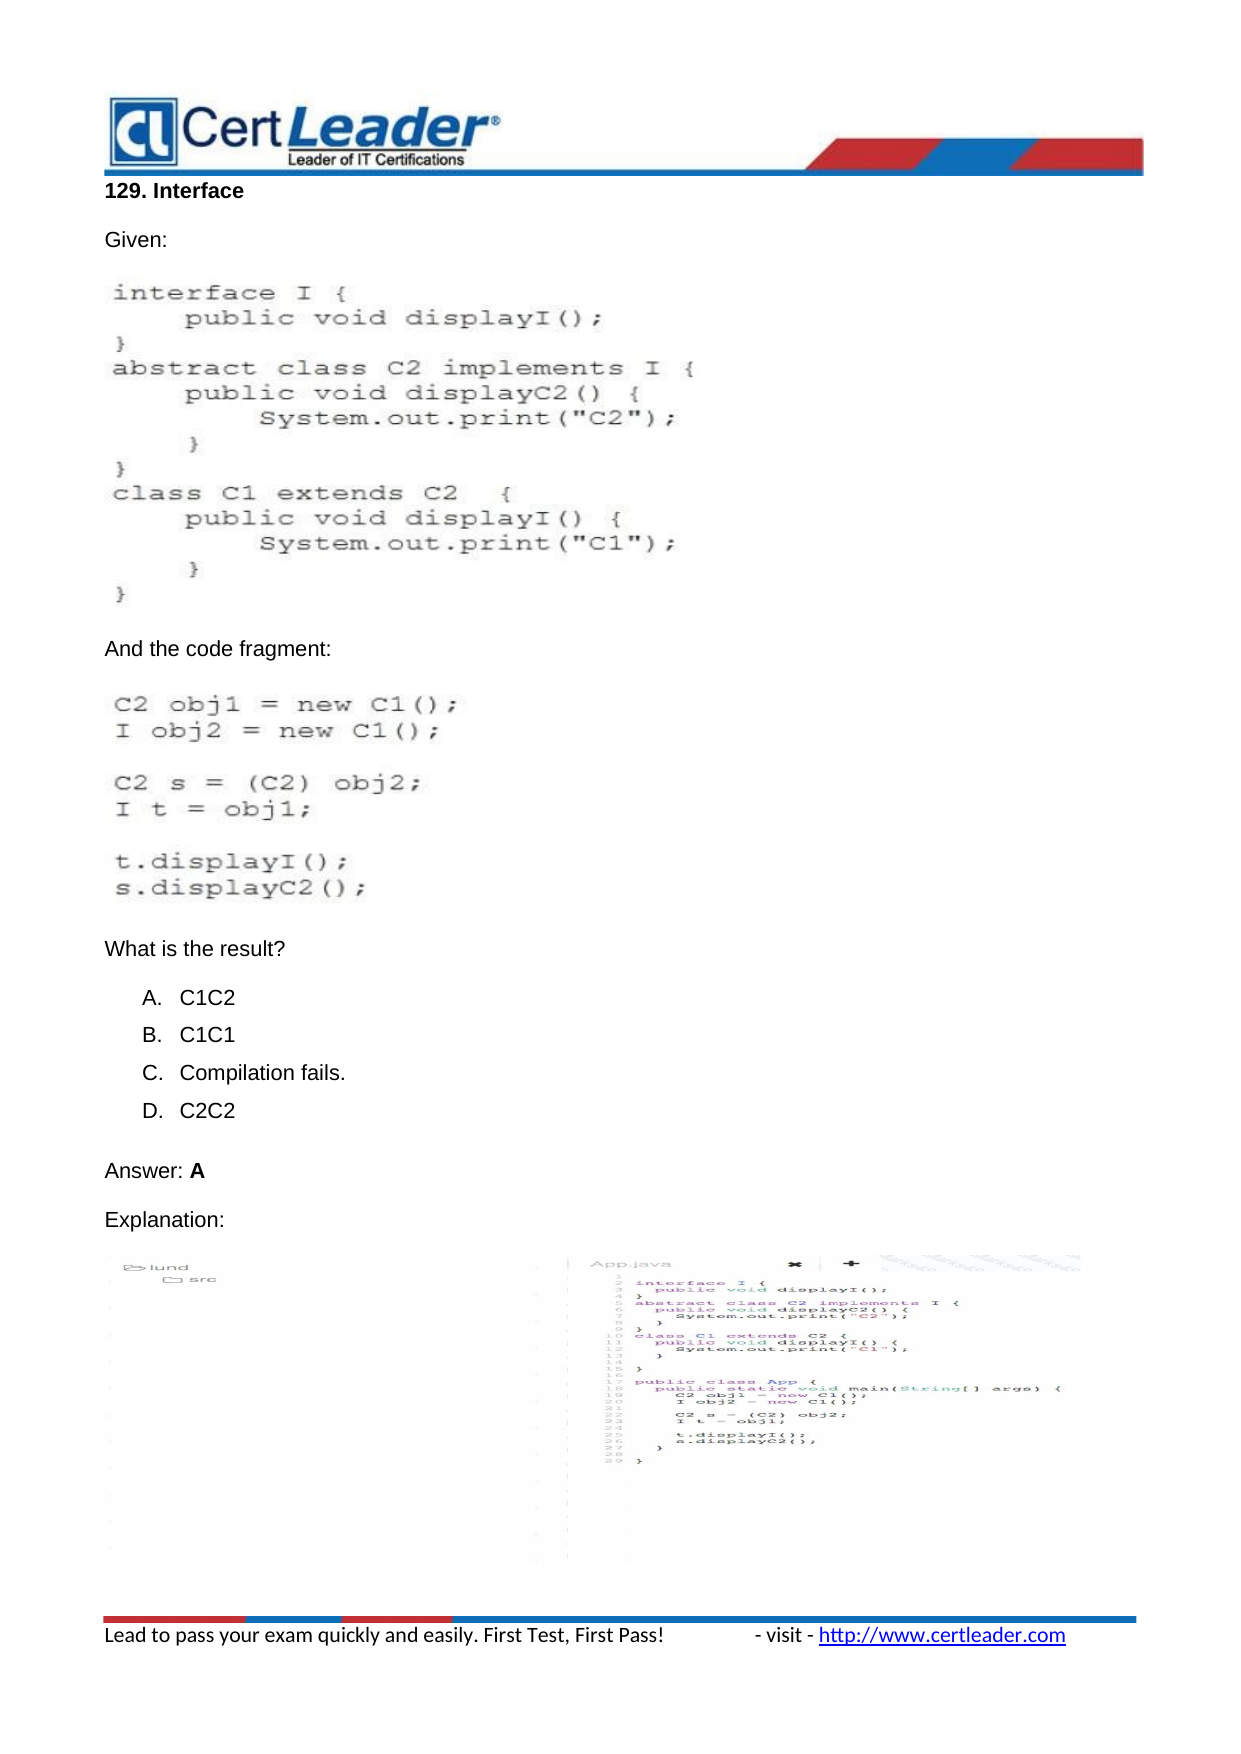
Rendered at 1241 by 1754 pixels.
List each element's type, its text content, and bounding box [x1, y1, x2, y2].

text What is the result? [104, 935, 1136, 961]
text Answer: A [104, 1158, 1136, 1183]
text And the code fragment: [104, 636, 1136, 661]
list C1C2 [142, 984, 1136, 1010]
list C1C1 [142, 1022, 1136, 1047]
text Explanation: [104, 1207, 1136, 1232]
list Compilation fails. [142, 1060, 1136, 1085]
picture [104, 1255, 1081, 1564]
picture [104, 90, 1144, 176]
subtitle 129. Interface [104, 178, 1136, 203]
list C2C2 [142, 1098, 1136, 1123]
picture [104, 276, 710, 613]
picture [104, 685, 467, 912]
picture [103, 1616, 1137, 1623]
text Given: [104, 227, 1136, 252]
